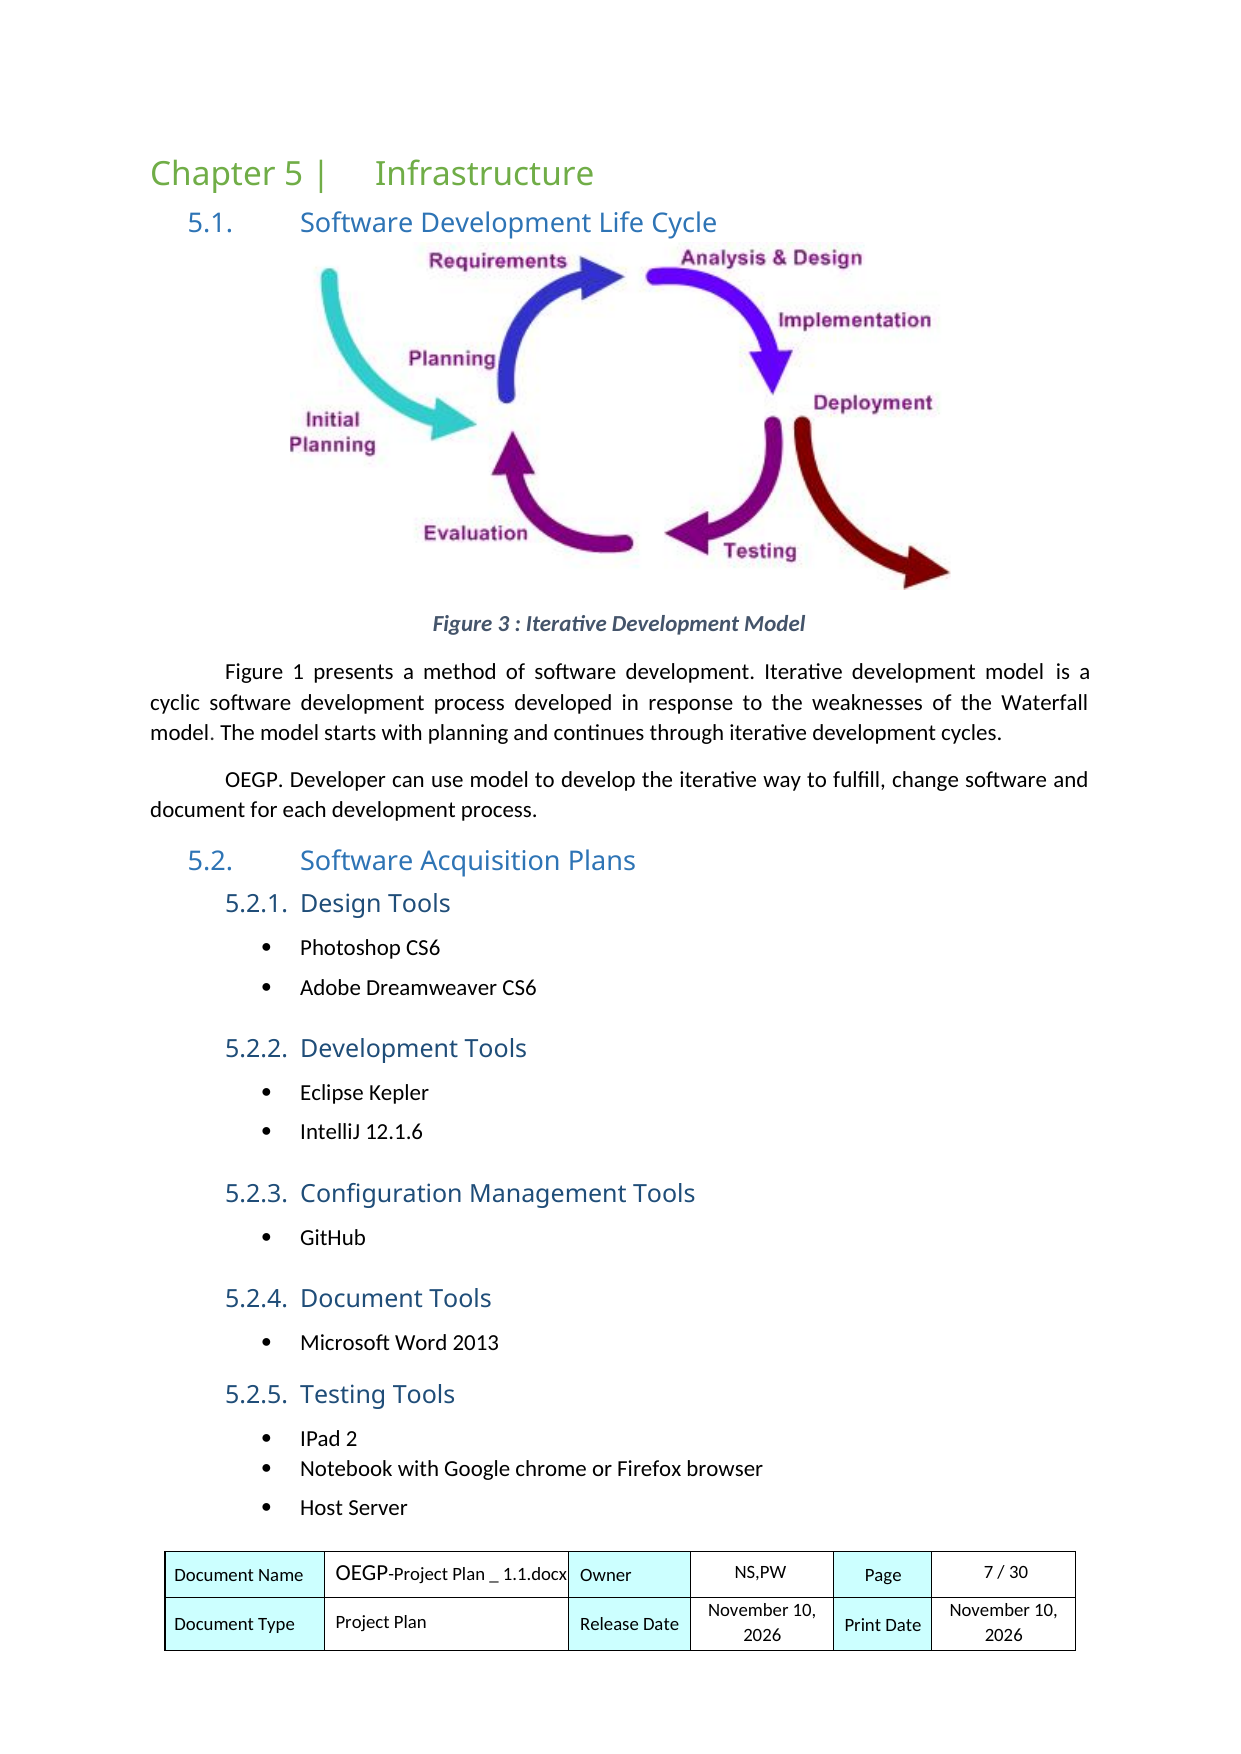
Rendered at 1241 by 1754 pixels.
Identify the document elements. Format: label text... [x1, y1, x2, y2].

picture [289, 242, 951, 590]
text Figure 1 presents a method of software development. Iterative development model is a cyclic software development process developed in response to the weaknesses of the Waterfall model. The model starts with planning and continues through iterative development cycles. [150, 657, 1090, 688]
subtitle Configuration Management Tools [225, 1175, 1090, 1209]
subtitle Development Tools [225, 1031, 1090, 1064]
text Figure 1 presents a method of software development. Iterative development model is a cyclic software development process developed in response to the weaknesses of the Waterfall model. The model starts with planning and continues through iterative development cycles. [150, 716, 1090, 746]
list Adobe Dreamweaver CS6 [262, 973, 1090, 1001]
list IPad 2 [262, 1424, 1090, 1452]
subtitle Document Tools [225, 1281, 1090, 1315]
subtitle Software Development Life Cycle [187, 203, 1090, 240]
list Eclipse Kepler [262, 1078, 1090, 1106]
list IntelliJ 12.1.6 [262, 1117, 1090, 1145]
subtitle Infrastructure [150, 150, 1090, 195]
subtitle Design Tools [225, 886, 1090, 920]
list GitHub [262, 1223, 1090, 1251]
list Notebook with Google chrome or Firefox browser [262, 1454, 1090, 1482]
text Figure 3 : Iterative Development Model [150, 609, 1090, 637]
list Photoshop CS6 [262, 933, 1090, 961]
list Microsoft Word 2013 [262, 1328, 1090, 1356]
subtitle Testing Tools [225, 1377, 1090, 1411]
subtitle Software Acquisition Plans [187, 842, 1090, 879]
list Host Server [262, 1493, 1090, 1521]
text OEGP. Developer can use model to develop the iterative way to fulfill, change software and document for each development process. [150, 765, 1090, 823]
